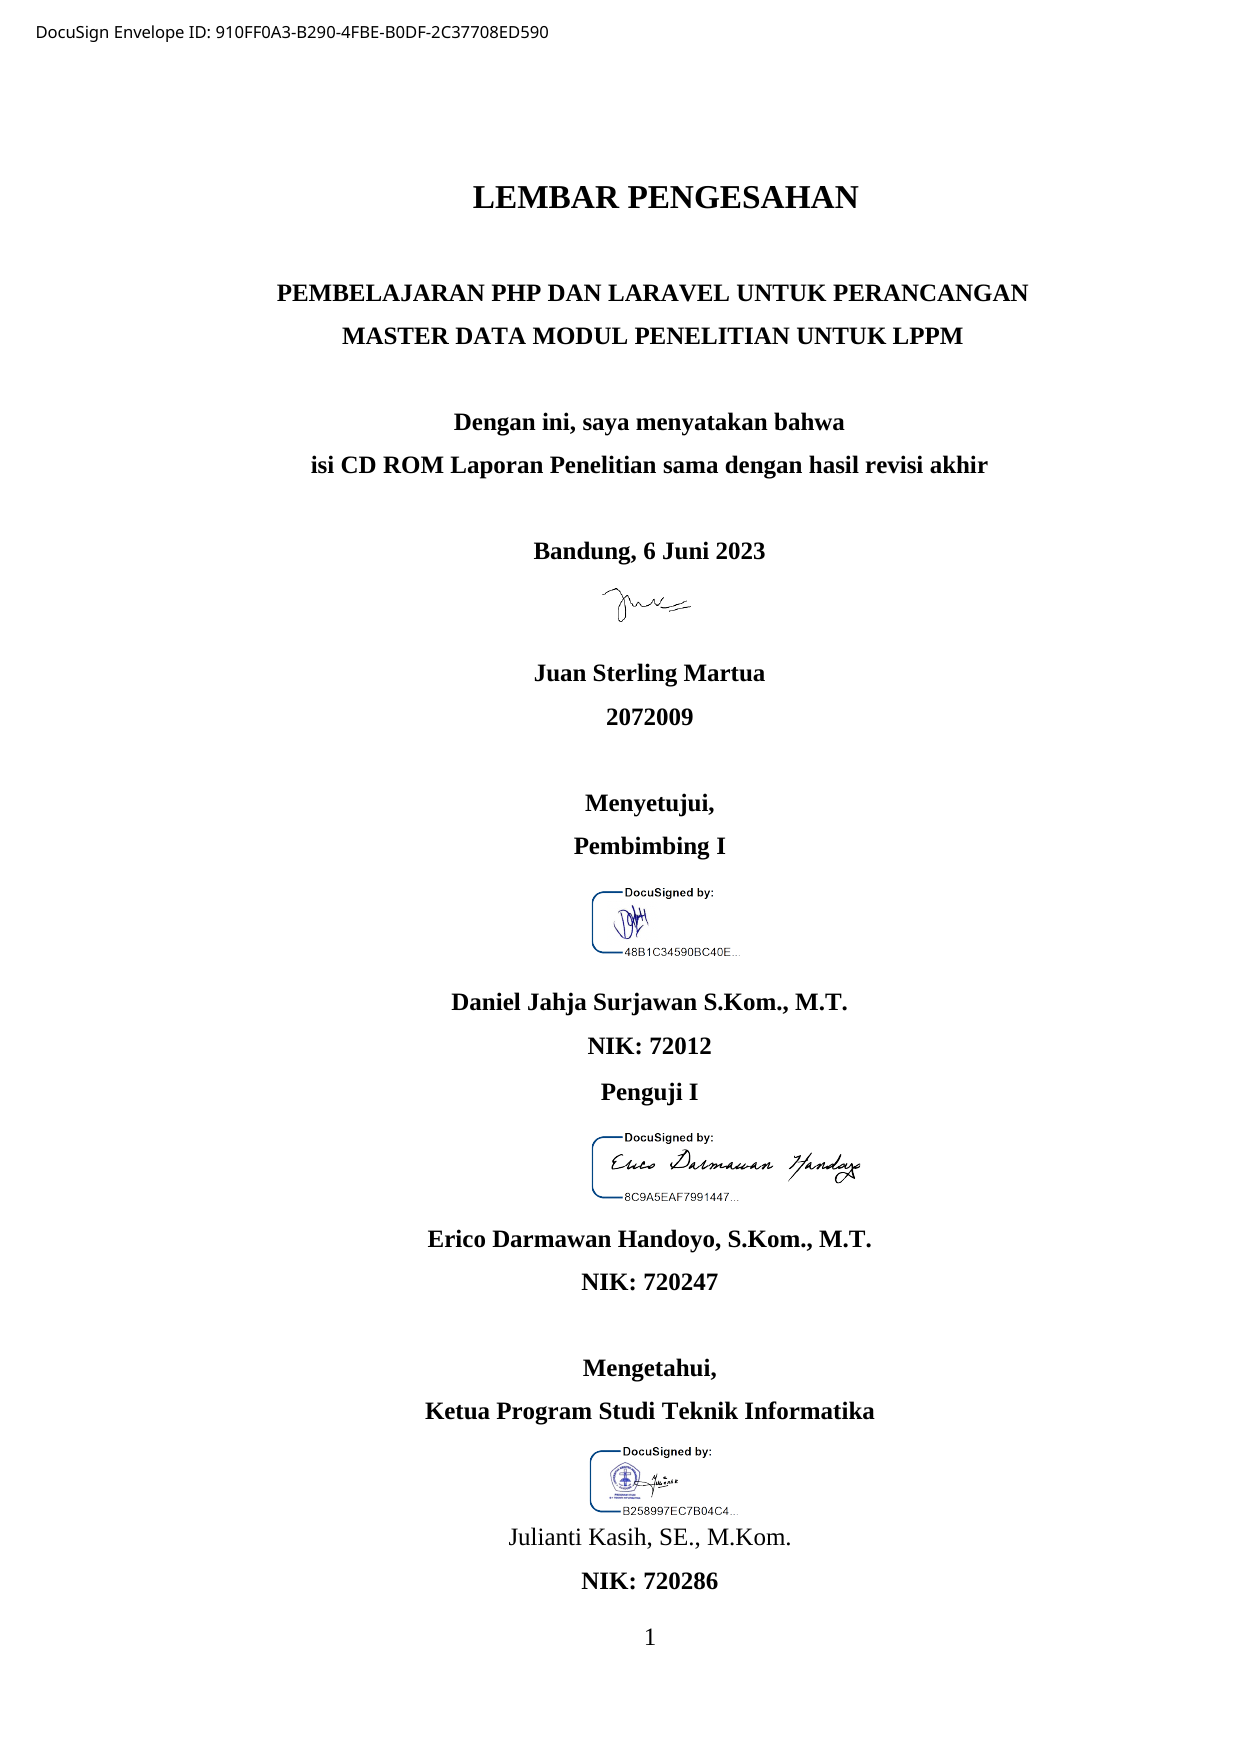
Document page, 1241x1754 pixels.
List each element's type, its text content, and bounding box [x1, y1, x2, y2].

text Dengan ini, saya menyatakan bahwa [236, 407, 1062, 436]
subtitle Ketua Program Studi Teknik Informatika [238, 1396, 1062, 1425]
picture [602, 588, 691, 622]
picture [589, 1447, 738, 1515]
picture [591, 1133, 861, 1201]
subtitle isi CD ROM Laporan Penelitian sama dengan hasil revisi akhir [237, 450, 1062, 479]
text Bandung, 6 Juni 2023 [237, 536, 1062, 565]
text NIK: 720286 [237, 1566, 1062, 1594]
subtitle Erico Darmawan Handoyo, S.Kom., M.T. NIK: 720247 [427, 1139, 872, 1296]
subtitle LEMBAR PENGESAHAN [473, 177, 1080, 216]
text Julianti Kasih, SE., M.Kom. [238, 1451, 1062, 1551]
text Menyetujui, Pembimbing I [573, 788, 726, 860]
subtitle PEMBELAJARAN PHP DAN LARAVEL UNTUK PERANCANGAN MASTER DATA MODUL PENELITIAN UNTUK LPPM [239, 278, 1066, 349]
picture [591, 888, 740, 956]
subtitle Daniel Jahja Surjawan S.Kom., M.T. NIK: 72012 [427, 876, 872, 1060]
subtitle Juan Sterling Martua 2072009 [514, 607, 785, 731]
text Penguji I [237, 1077, 1062, 1105]
text Mengetahui, [237, 1353, 1062, 1382]
